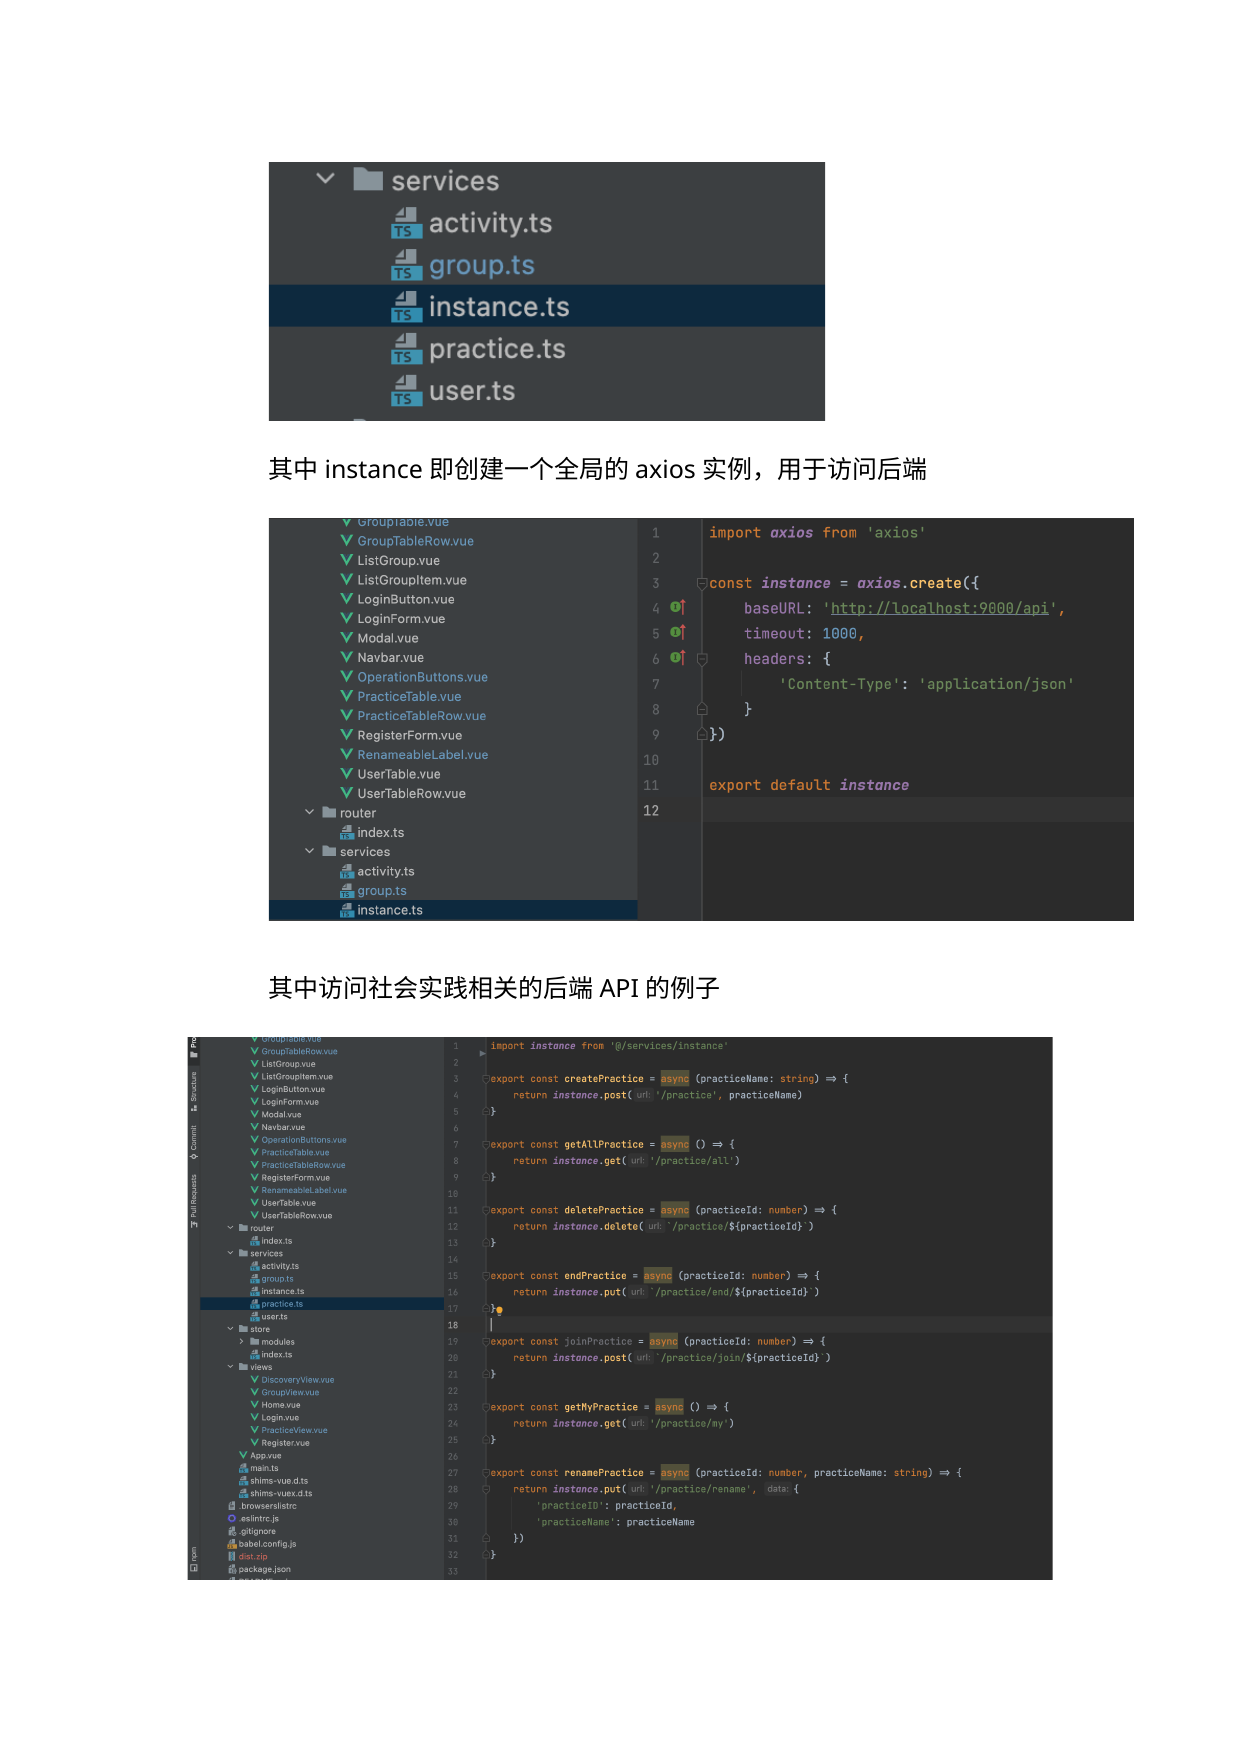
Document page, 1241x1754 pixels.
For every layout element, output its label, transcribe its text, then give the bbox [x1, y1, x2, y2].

picture [187, 1037, 1053, 1580]
list 其中访问社会实践相关的后端 API 的例子 [269, 954, 1053, 1019]
picture [268, 162, 826, 421]
list 其中 instance 即创建一个全局的 axios 实例，用于访问后端 [269, 435, 1053, 500]
picture [268, 518, 1134, 921]
